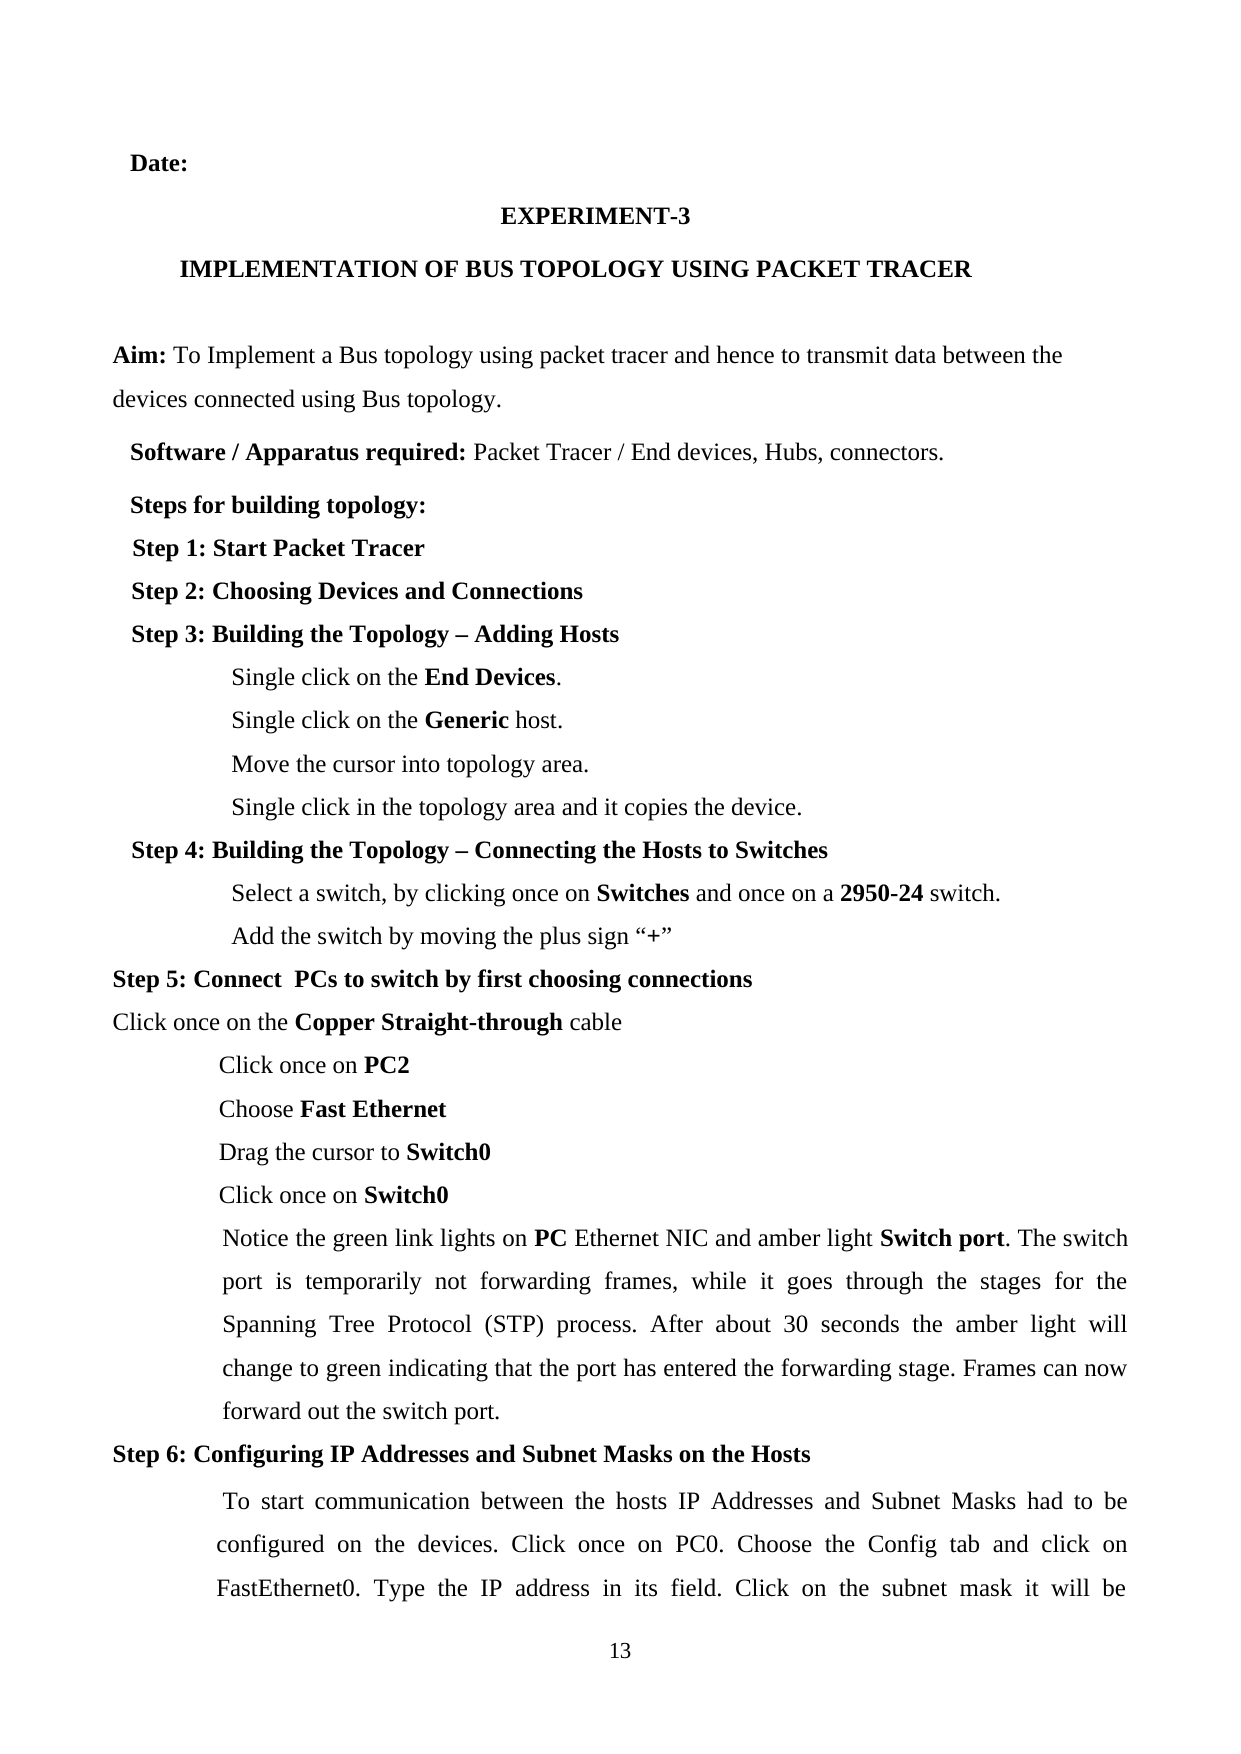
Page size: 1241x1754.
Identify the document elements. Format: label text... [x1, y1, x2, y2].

text IMPLEMENTATION OF BUS TOPOLOGY USING PACKET TRACER [179, 254, 1137, 283]
text Step 6: Configuring IP Addresses and Subnet Masks on the Hosts [112, 1439, 1137, 1468]
text Step 5: Connect PCs to switch by first choosing connections [112, 964, 1137, 993]
text Steps for building topology: [130, 490, 1137, 518]
text Step 2: Choosing Devices and Connections Step 3: Building the Topology – Adding Hosts [131, 576, 628, 648]
text Step 4: Building the Topology – Connecting the Hosts to Switches [131, 835, 1137, 864]
text Click once on the Copper Straight-through cable Click once on PC2 [112, 1007, 666, 1079]
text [216, 1486, 1128, 1601]
text Choose Fast Ethernet Drag the cursor to Switch0 Click once on Switch0 [219, 1094, 494, 1209]
text Software / Apparatus required: Packet Tracer / End devices, Hubs, connectors. [130, 437, 1137, 466]
text Step 1: Start Packet Tracer [132, 533, 1137, 562]
text Single click on the End Devices. Single click on the Generic host. Move the cursor into topology area. [231, 662, 594, 777]
text Select a switch, by clicking once on Switches and once on a 2950-24 switch. Add the switch by moving the plus sign “+” [231, 878, 1037, 950]
text Date: [130, 148, 1137, 177]
text Aim: To Implement a Bus topology using packet tracer and hence to transmit data between the devices connected using Bus topology. [112, 341, 1137, 412]
text Single click in the topology area and it copies the device. [231, 792, 1137, 821]
text EXPERIMENT-3 [103, 201, 1088, 230]
text Notice the green link lights on PC Ethernet NIC and amber light Switch port. The switch port is temporarily not forwarding frames, while it goes through the stages for the Spanning Tree Protocol (STP) process. After about 30 seconds the amber light will change to green indicating that the port has entered the forwarding stage. Frames can now forward out the switch port. [222, 1223, 1128, 1424]
